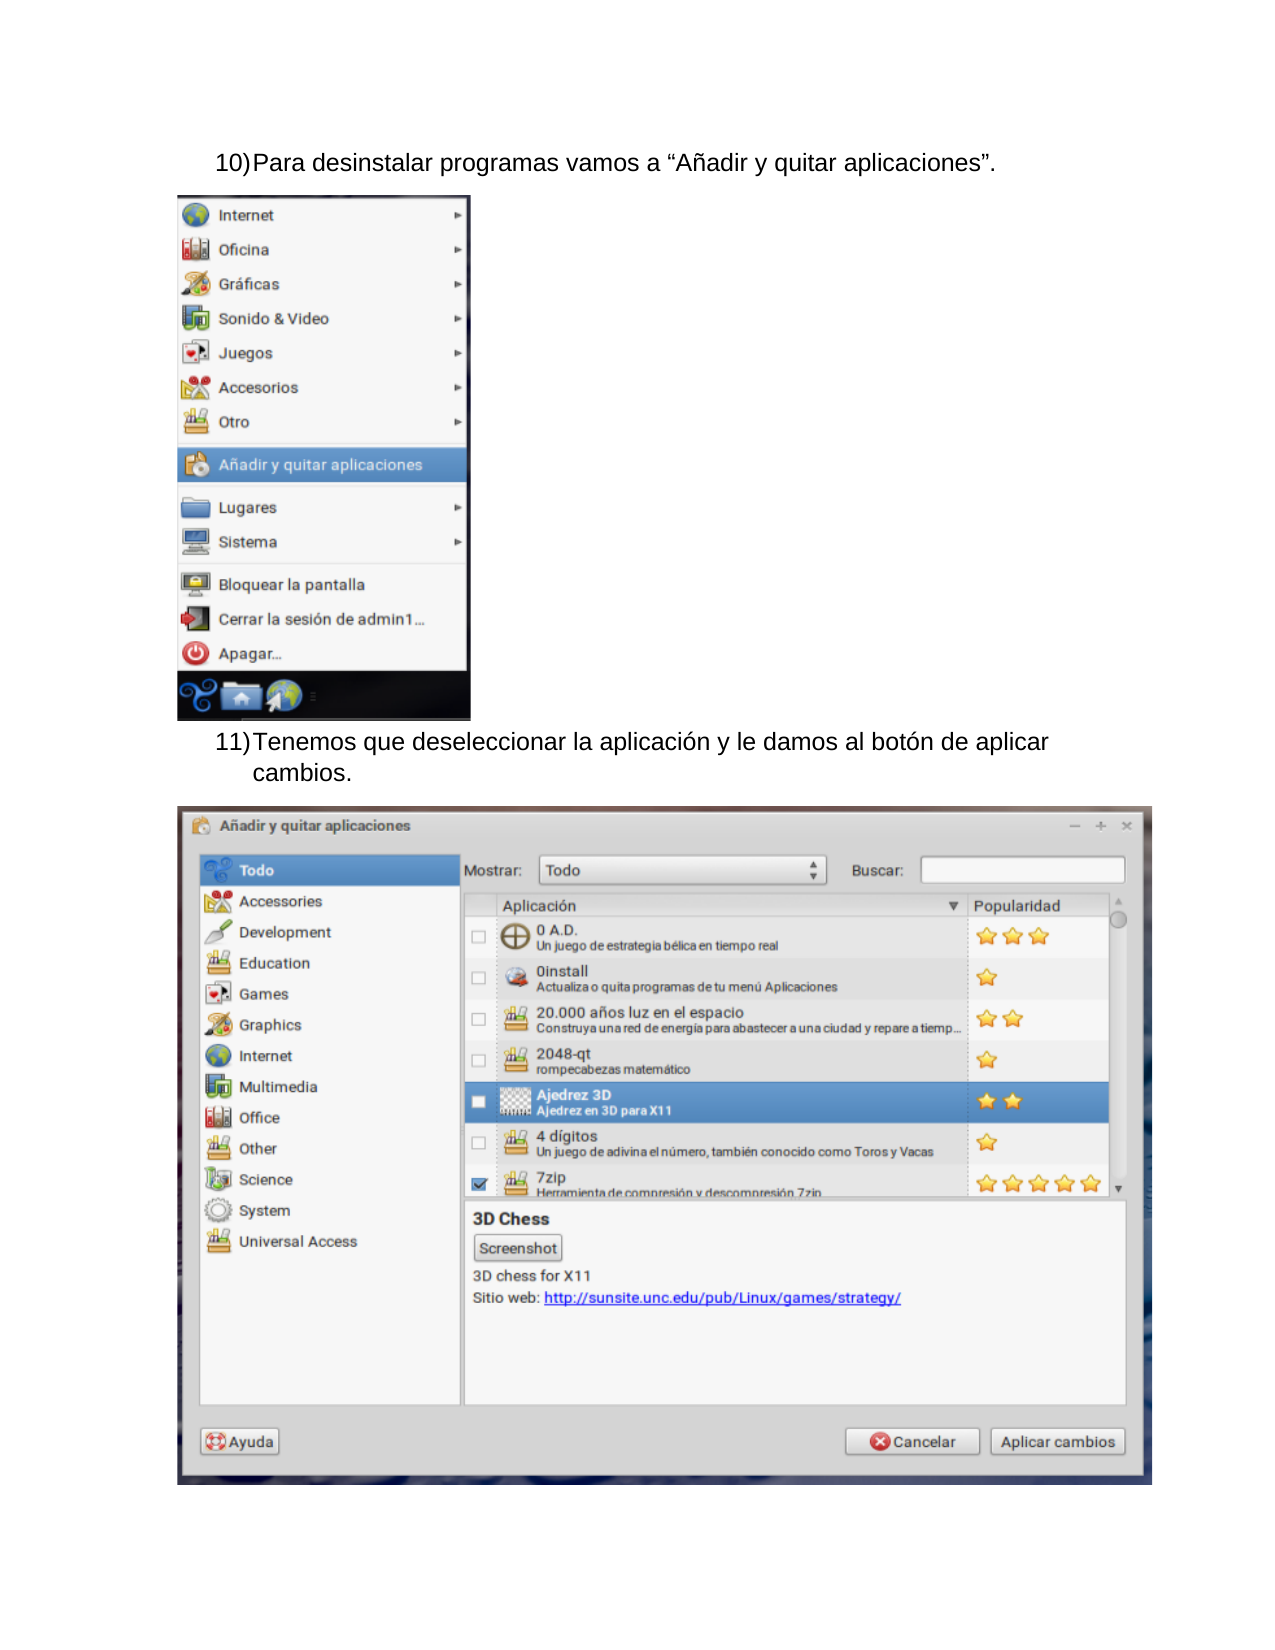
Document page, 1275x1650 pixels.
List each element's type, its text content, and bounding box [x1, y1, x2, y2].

list Tenemos que deseleccionar la aplicación y le damos al botón de aplicar cambios. [215, 727, 1098, 787]
picture [177, 806, 1153, 1485]
list Para desinstalar programas vamos a “Añadir y quitar aplicaciones”. [215, 148, 1098, 176]
picture [177, 195, 471, 721]
